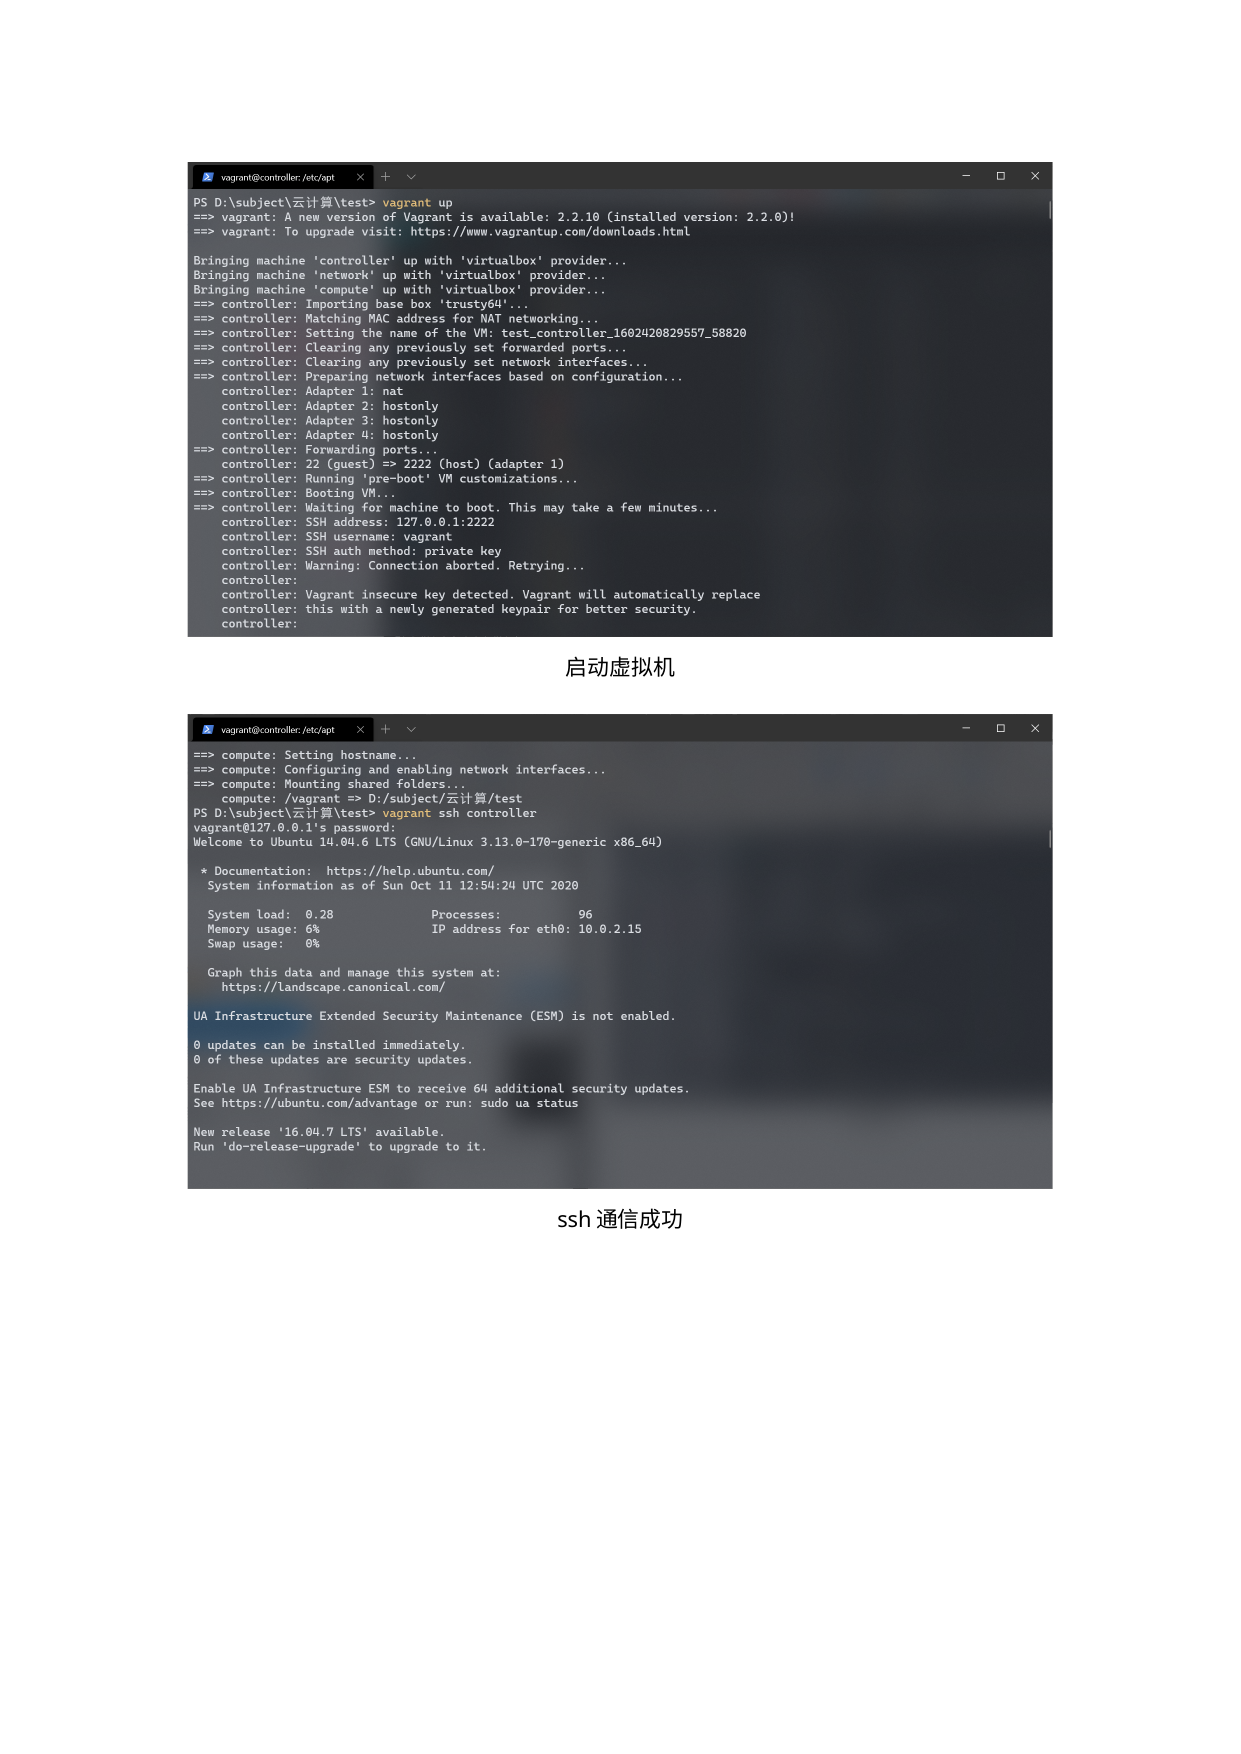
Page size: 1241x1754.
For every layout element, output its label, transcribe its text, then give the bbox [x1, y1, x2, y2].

text ssh通信成功 [187, 1202, 1053, 1234]
picture [187, 162, 1053, 637]
text 启动虚拟机 [187, 649, 1053, 682]
picture [187, 714, 1053, 1189]
